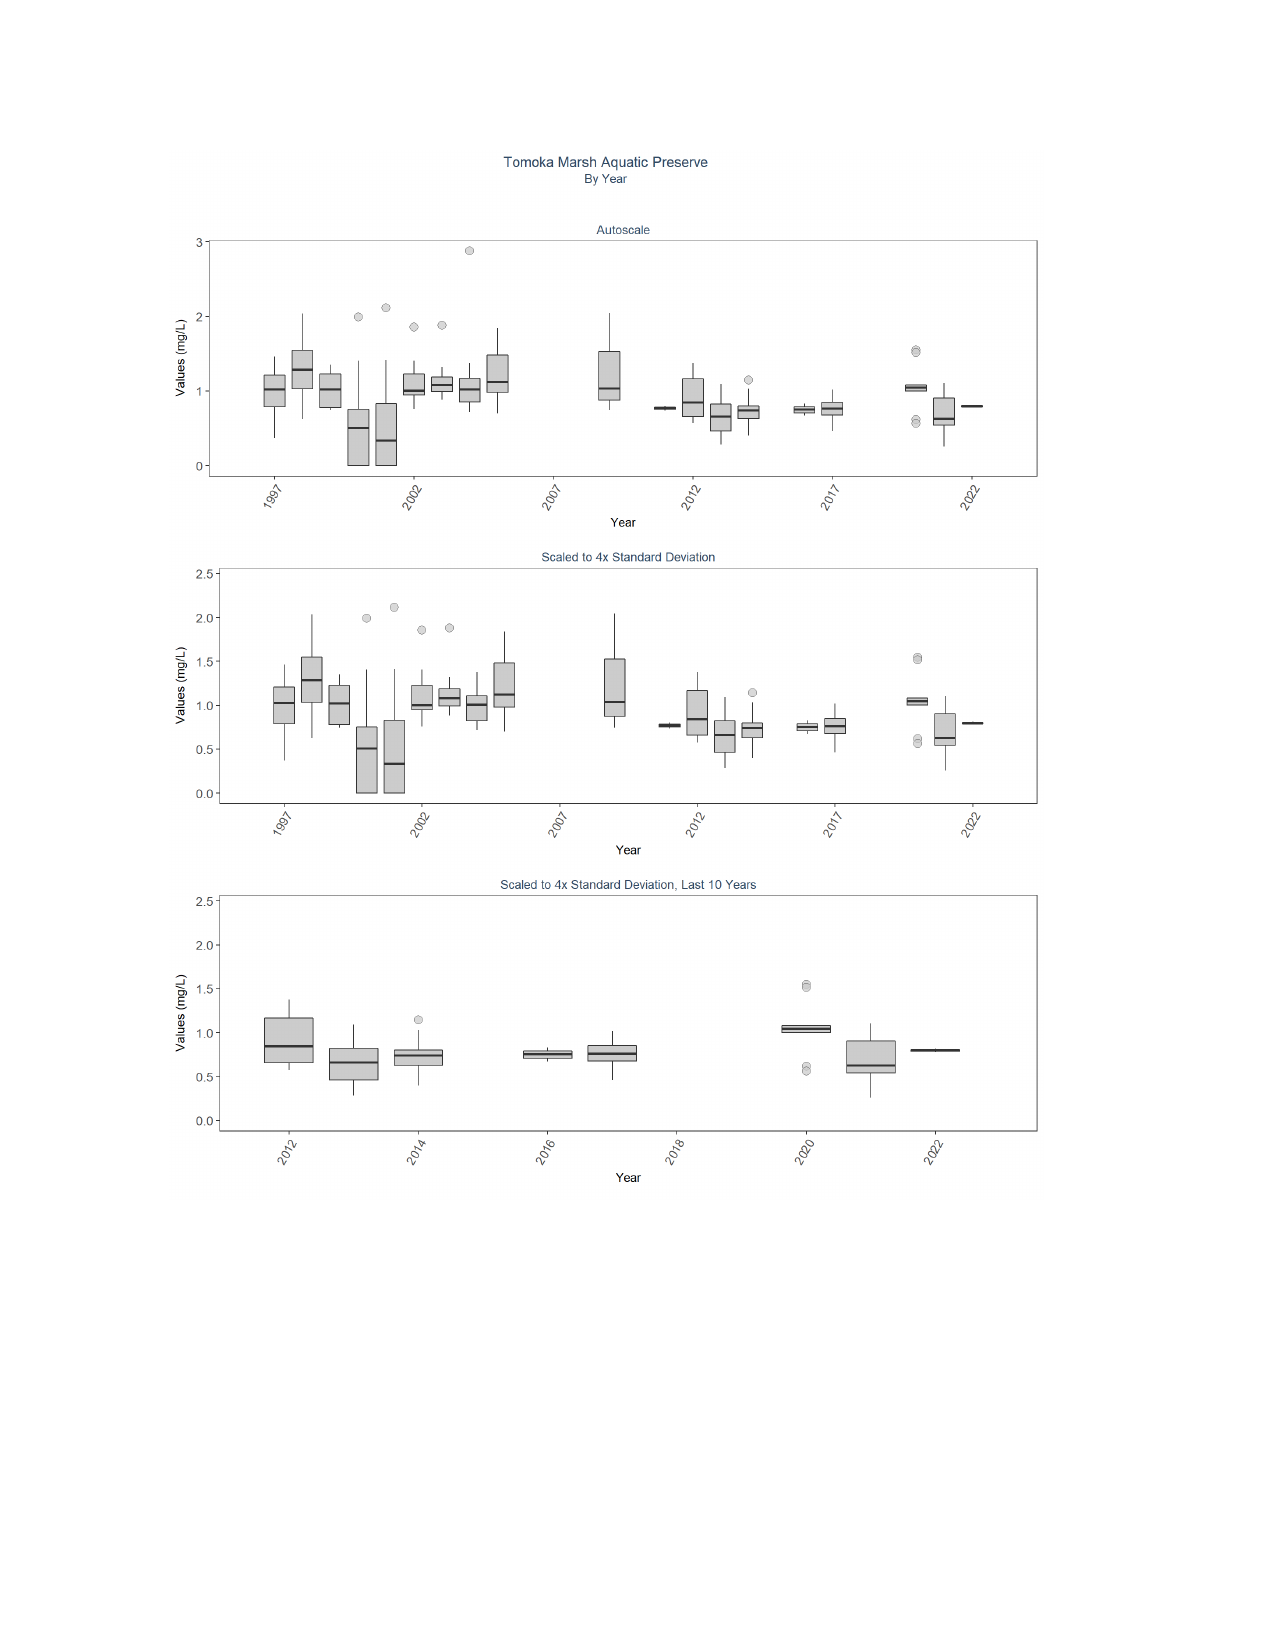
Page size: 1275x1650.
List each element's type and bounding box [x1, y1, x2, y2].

picture [168, 150, 1044, 1200]
